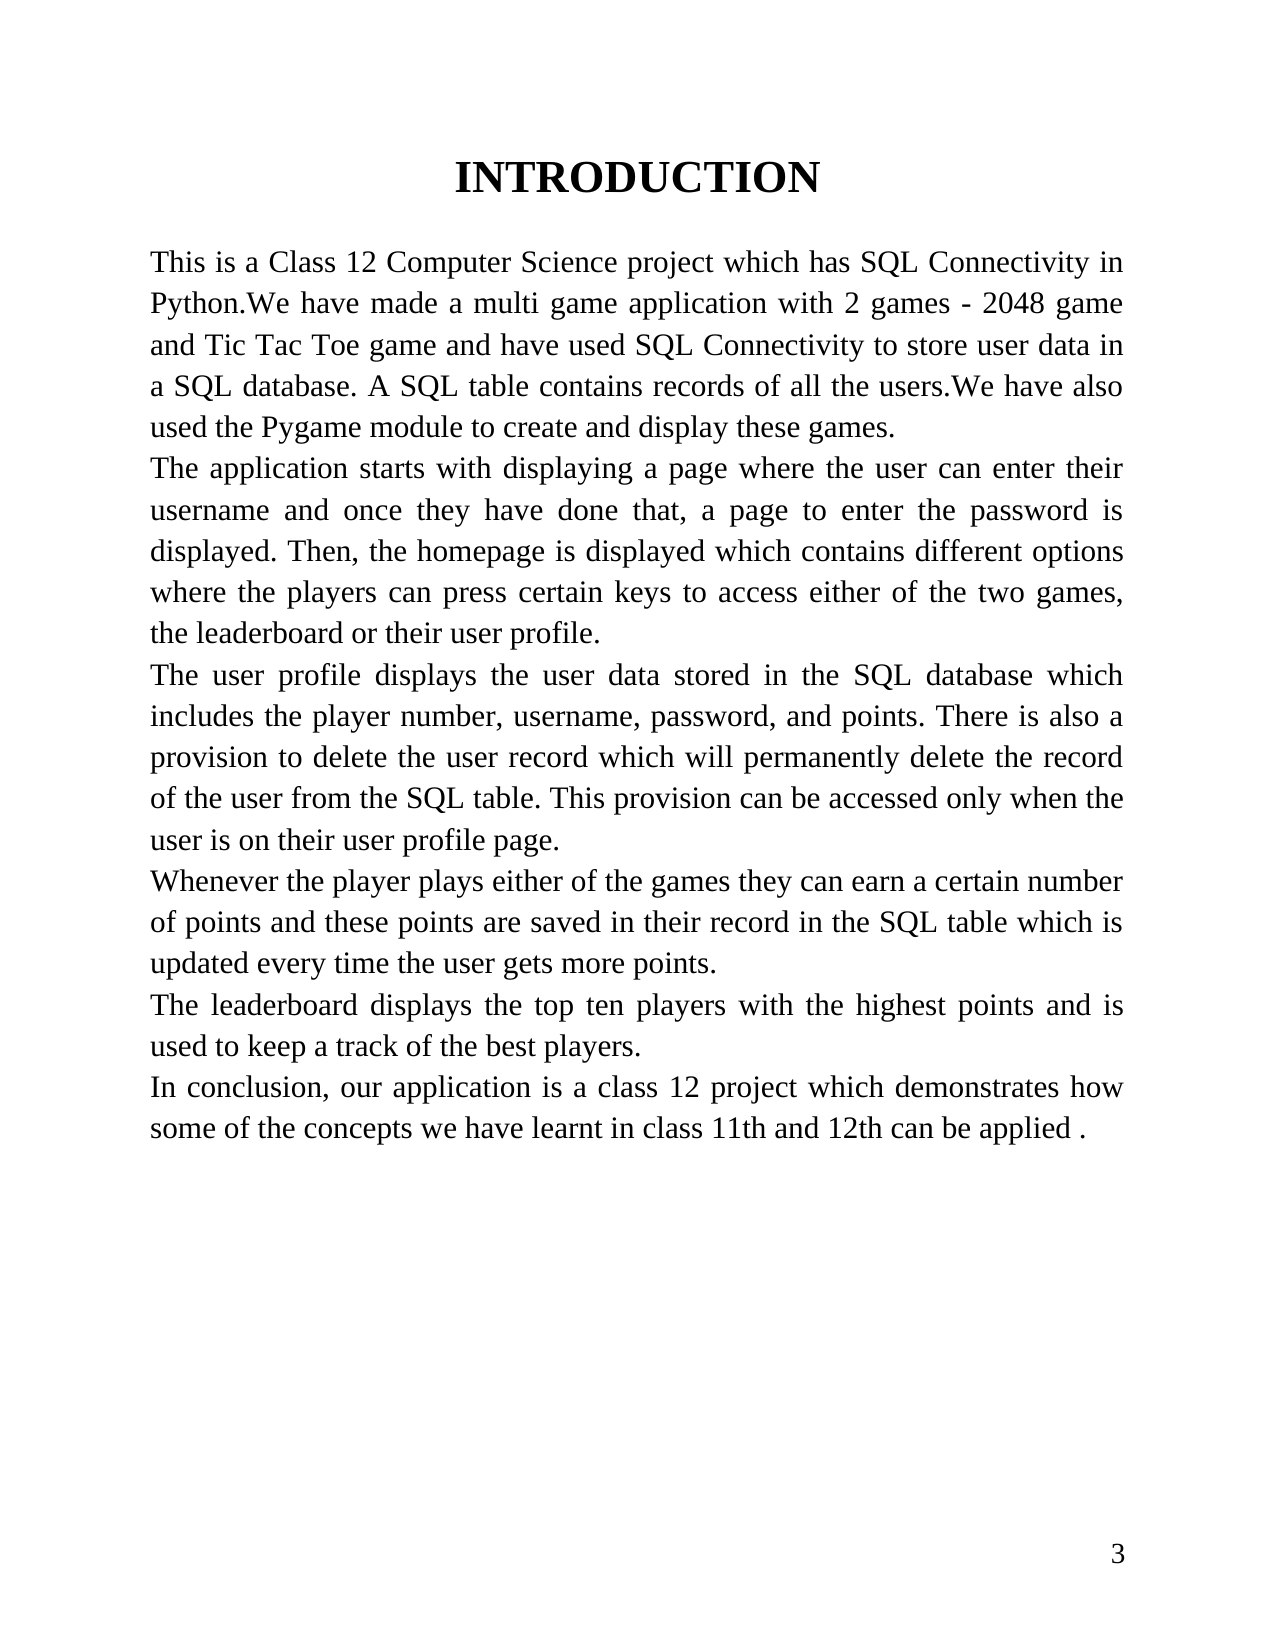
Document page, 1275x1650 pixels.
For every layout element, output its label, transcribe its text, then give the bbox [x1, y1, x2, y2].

text The application starts with displaying a page where the user can enter their username and once they have done that, a page to enter the password is displayed. Then, the homepage is displayed which contains different options where the players can press certain keys to access either of the two games, the leaderboard or their user profile. [150, 450, 1125, 651]
text This is a Class 12 Computer Science project which has SQL Connectivity in Python.We have made a multi game application with 2 games - 2048 game and Tic Tac Toe game and have used SQL Connectivity to store user data in a SQL database. A SQL table contains records of all the users.We have also used the Pygame module to create and display these games. [150, 243, 1125, 444]
text In conclusion, our application is a class 12 project which demonstrates how some of the concepts we have learnt in class 11th and 12th can be applied . [150, 1068, 1125, 1146]
text INTRODUCTION [150, 150, 1125, 203]
text Whenever the player plays either of the games they can earn a certain number of points and these points are saved in their record in the SQL table which is updated every time the user gets more points. [150, 862, 1125, 981]
text The user profile displays the user data stored in the SQL database which includes the player number, username, password, and points. There is also a provision to delete the user record which will permanently delete the record of the user from the SQL table. This provision can be accessed only when the user is on their user profile page. [150, 656, 1125, 857]
text The leaderboard displays the top ten players with the highest points and is used to keep a track of the best players. [150, 986, 1125, 1063]
